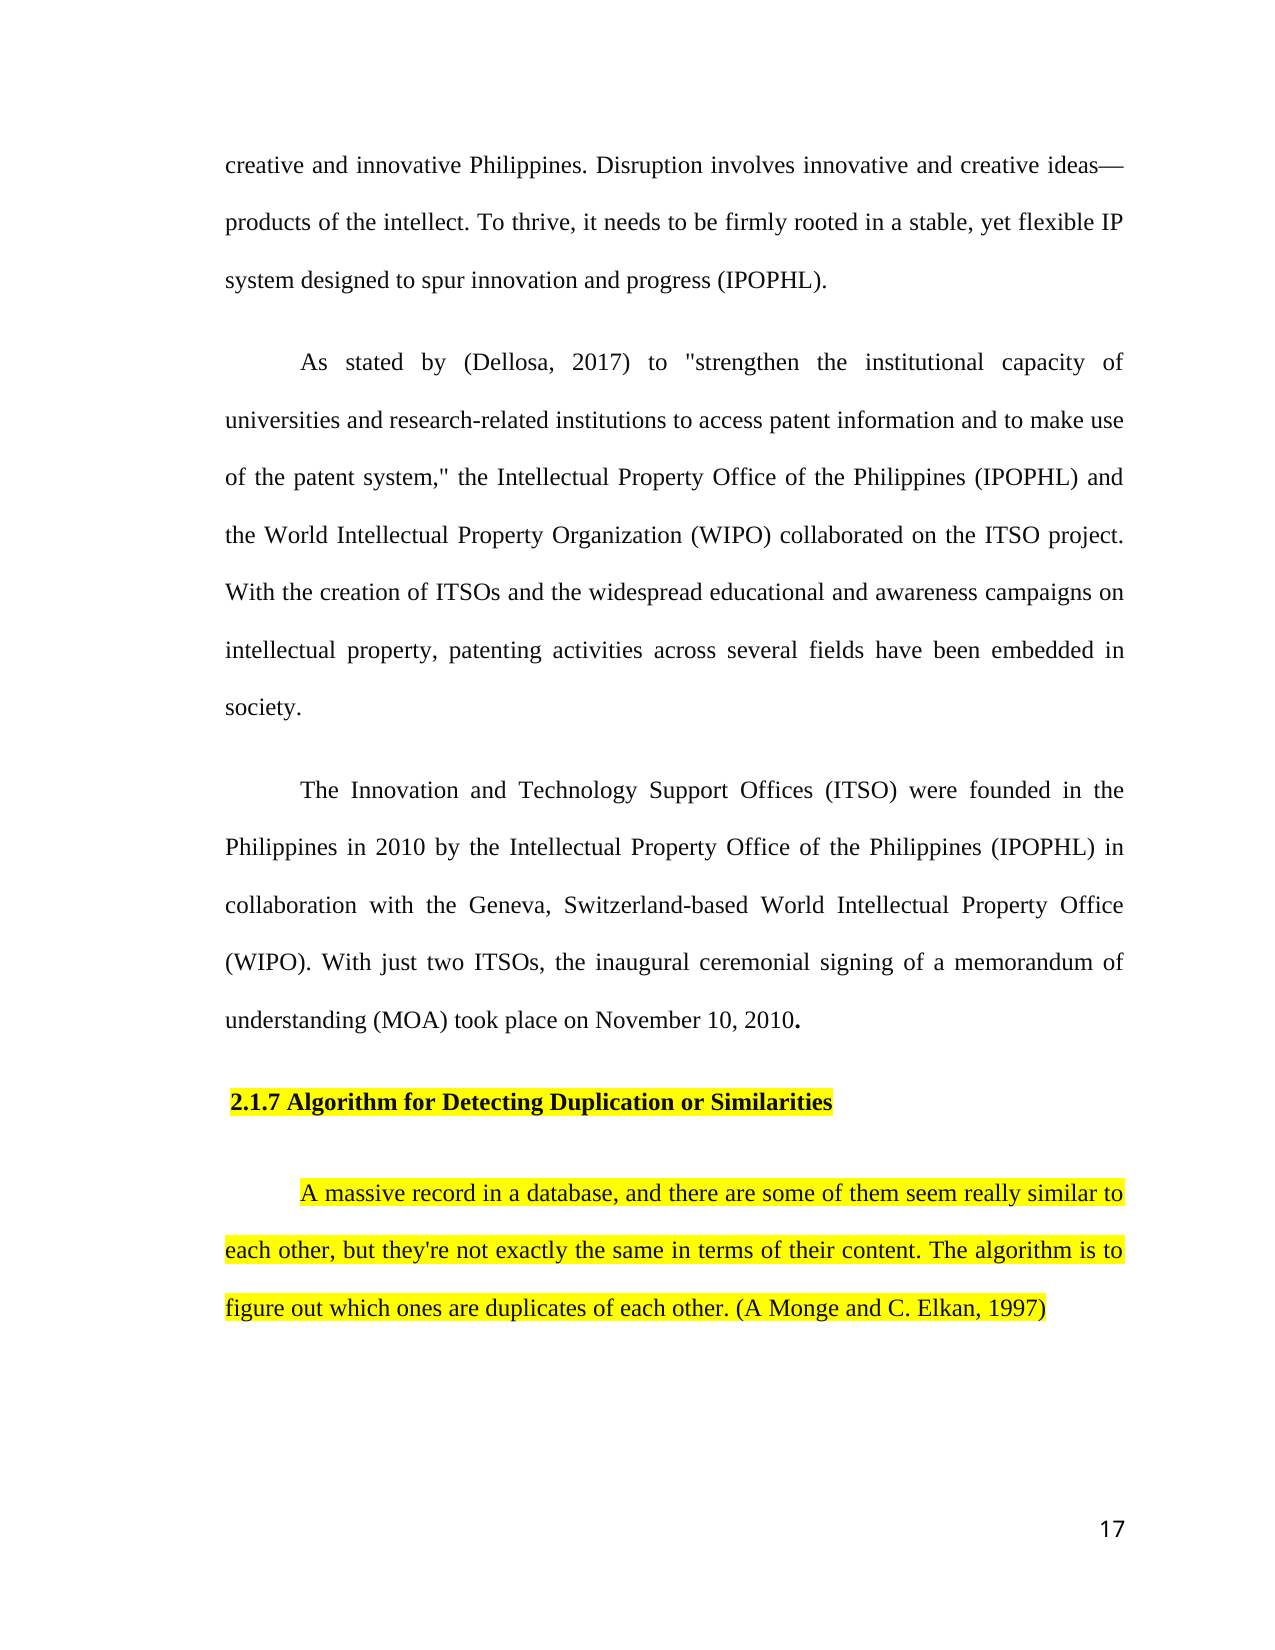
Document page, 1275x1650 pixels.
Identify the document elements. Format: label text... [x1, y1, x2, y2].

subtitle 2.1.7 Algorithm for Detecting Duplication or Similarities [150, 1087, 1125, 1116]
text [225, 150, 1125, 294]
text The Innovation and Technology Support Offices (ITSO) were founded in the Philippines in 2010 by the Intellectual Property Office of the Philippines (IPOPHL) in collaboration with the Geneva, Switzerland-based World Intellectual Property Office (WIPO). With just two ITSOs, the inaugural ceremonial signing of a memorandum of understanding (MOA) took place on November 10, 2010. [225, 775, 1125, 1034]
text As stated by (Dellosa, 2017) to "strengthen the institutional capacity of universities and research-related institutions to access patent information and to make use of the patent system," the Intellectual Property Office of the Philippines (IPOPHL) and the World Intellectual Property Organization (WIPO) collaborated on the ITSO project. With the creation of ITSOs and the widespread educational and awareness campaigns on intellectual property, patenting activities across several fields have been embedded in society. [225, 347, 1125, 721]
text A massive record in a database, and there are some of them seem really similar to each other, but they're not exactly the same in terms of their content. The algorithm is to figure out which ones are duplicates of each other. (A Monge and C. Elkan, 1997) [225, 1264, 1125, 1321]
text A massive record in a database, and there are some of them seem really similar to each other, but they're not exactly the same in terms of their content. The algorithm is to figure out which ones are duplicates of each other. (A Monge and C. Elkan, 1997) [225, 1178, 1125, 1235]
